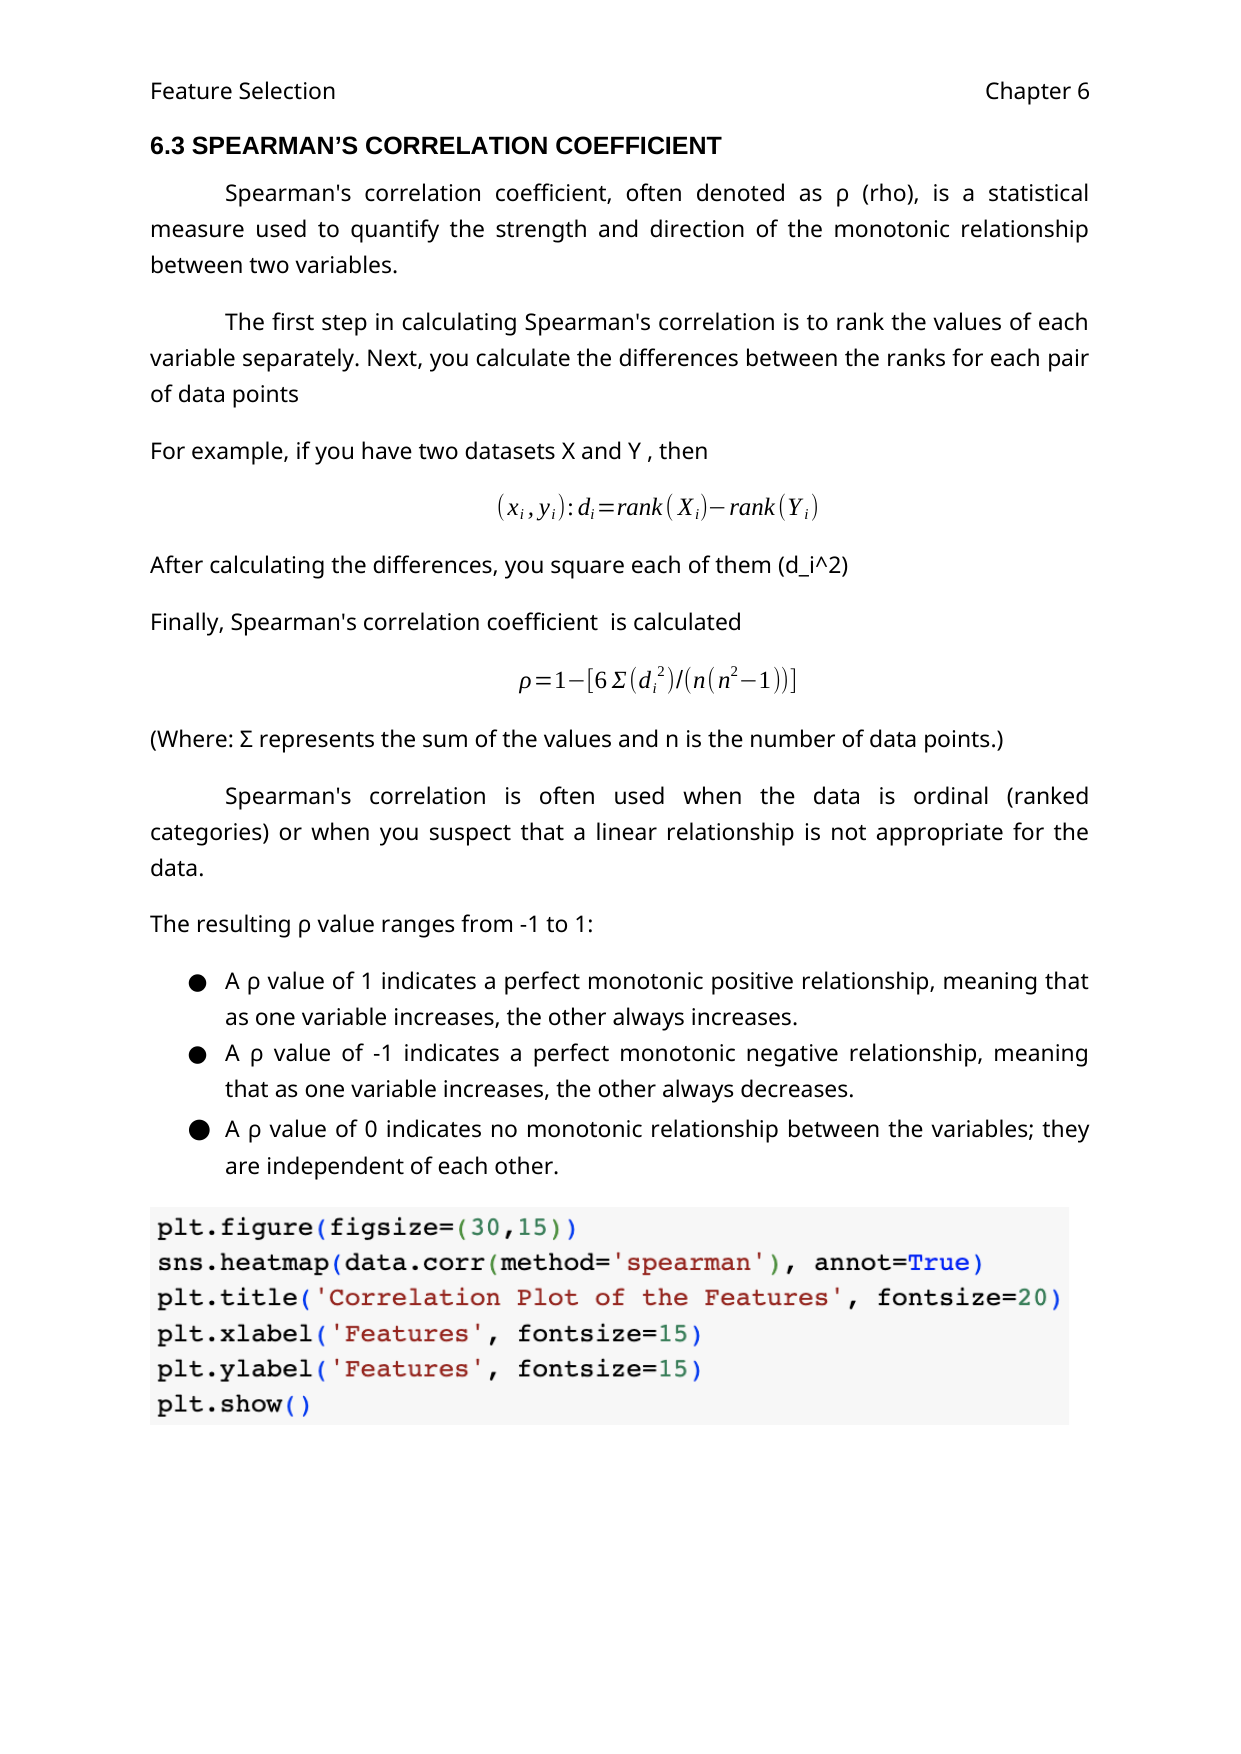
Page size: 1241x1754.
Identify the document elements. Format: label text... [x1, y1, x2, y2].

text Spearman's correlation coefficient, often denoted as ρ (rho), is a statistical measure used to quantify the strength and direction of the monotonic relationship between two variables. [150, 177, 1090, 280]
text Finally, Spearman's correlation coefficient is calculated [150, 606, 1090, 637]
text For example, if you have two datasets X and Y , then [150, 434, 1090, 466]
text After calculating the differences, you square each of them (d_i^2) [150, 549, 1090, 580]
list A ρ value of 1 indicates a perfect monotonic positive relationship, meaning that as one variable increases, the other always increases. [187, 965, 1090, 1032]
text Spearman's correlation is often used when the data is ordinal (ranked categories) or when you suspect that a linear relationship is not appropriate for the data. [150, 779, 1090, 883]
text (Where: Σ represents the sum of the values and n is the number of data points.) [150, 723, 1090, 754]
text The resulting ρ value ranges from -1 to 1: [150, 908, 1090, 939]
list A ρ value of -1 indicates a perfect monotonic negative relationship, meaning that as one variable increases, the other always decreases. [187, 1037, 1090, 1104]
picture [150, 1207, 1070, 1425]
list A ρ value of 0 indicates no monotonic relationship between the variables; they are independent of each other. [187, 1109, 1090, 1182]
text The first step in calculating Spearman's correlation is to rank the values of each variable separately. Next, you calculate the differences between the ranks for each pair of data points [150, 306, 1090, 409]
subtitle 6.3 SPEARMAN’S CORRELATION COEFFICIENT [150, 131, 1090, 160]
